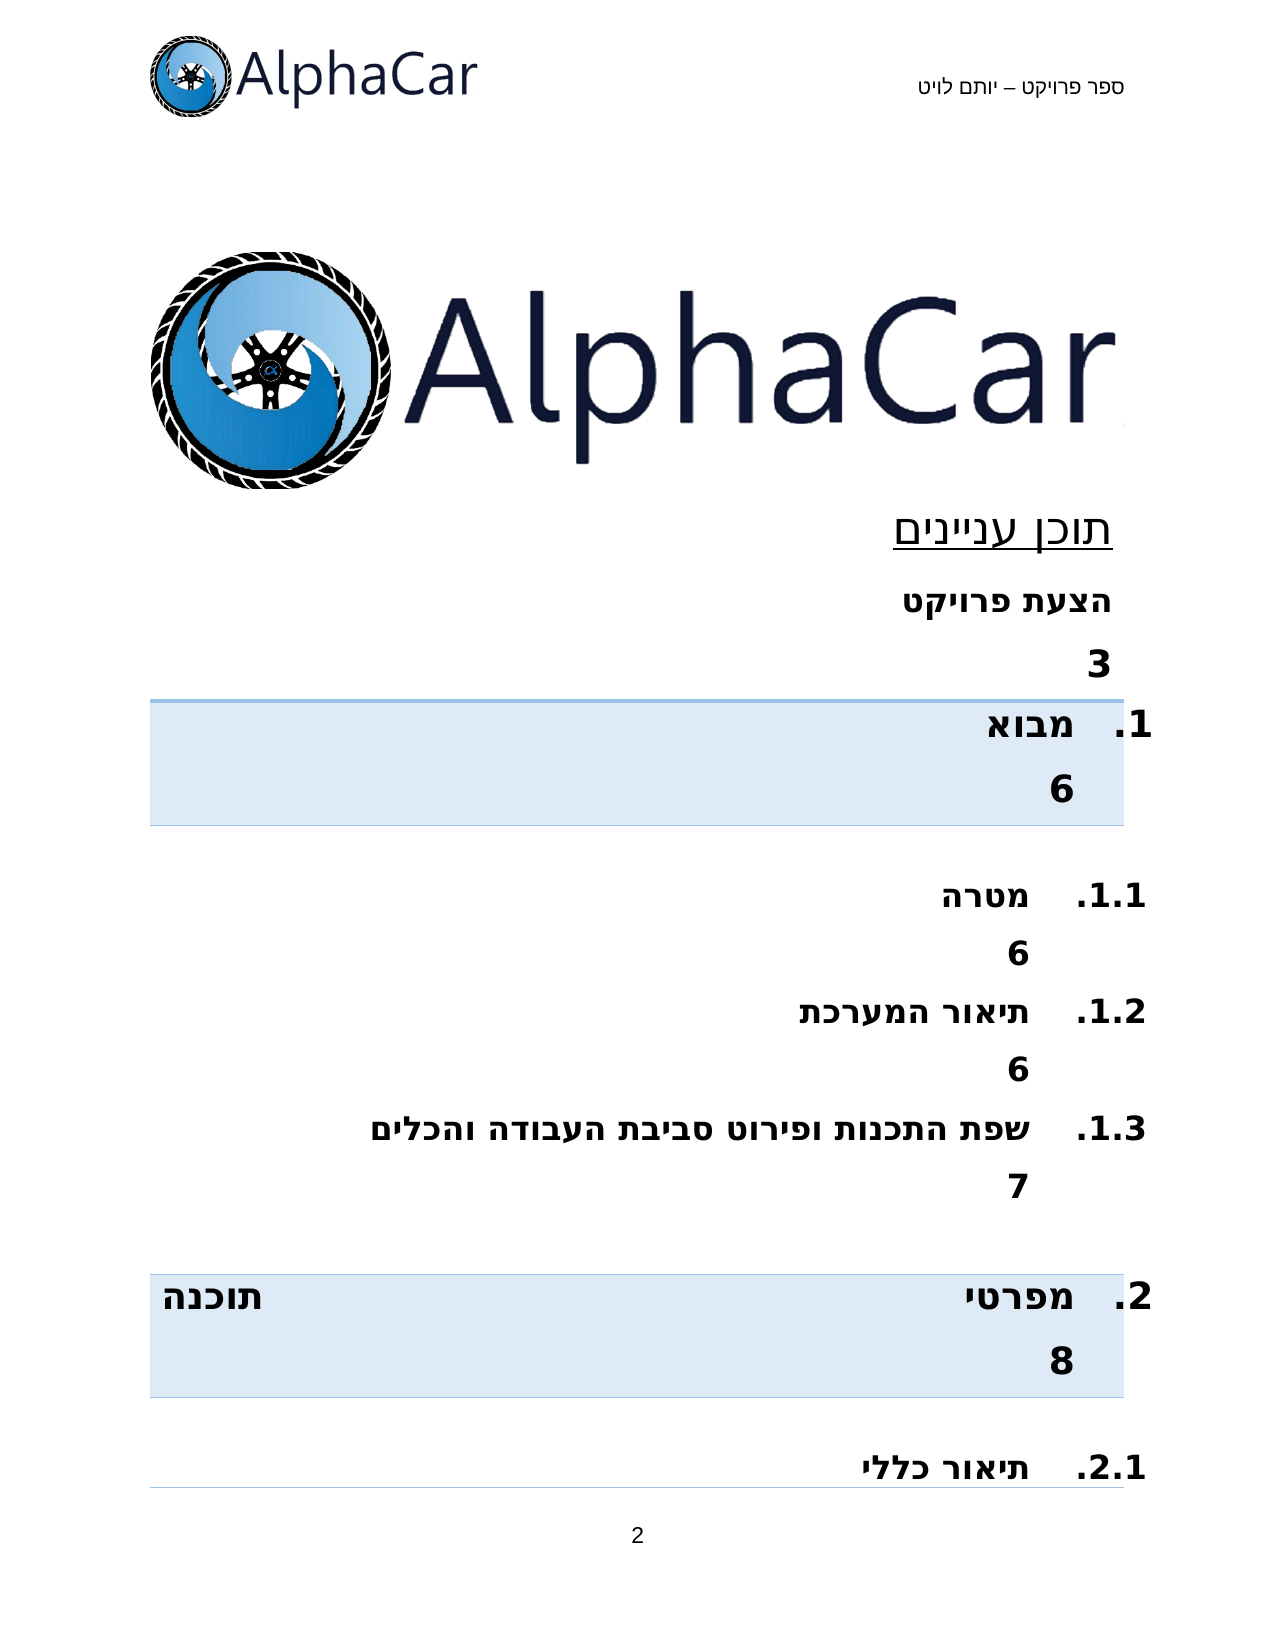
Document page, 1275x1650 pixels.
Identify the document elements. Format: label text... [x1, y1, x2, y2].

picture [150, 36, 481, 117]
picture [150, 252, 1125, 489]
table_cell מפרטי תוכנה 8 [150, 1275, 1124, 1397]
table_cell מטרה 6 תיאור המערכת 6 שפת התכנות ופירוט סביבת העבודה והכלים 7 [150, 826, 1124, 1274]
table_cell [150, 1398, 1124, 1487]
table_cell מבוא 6 [150, 703, 1124, 825]
table_header תוכן עניינים הצעת פרויקט 3 [150, 502, 1124, 699]
